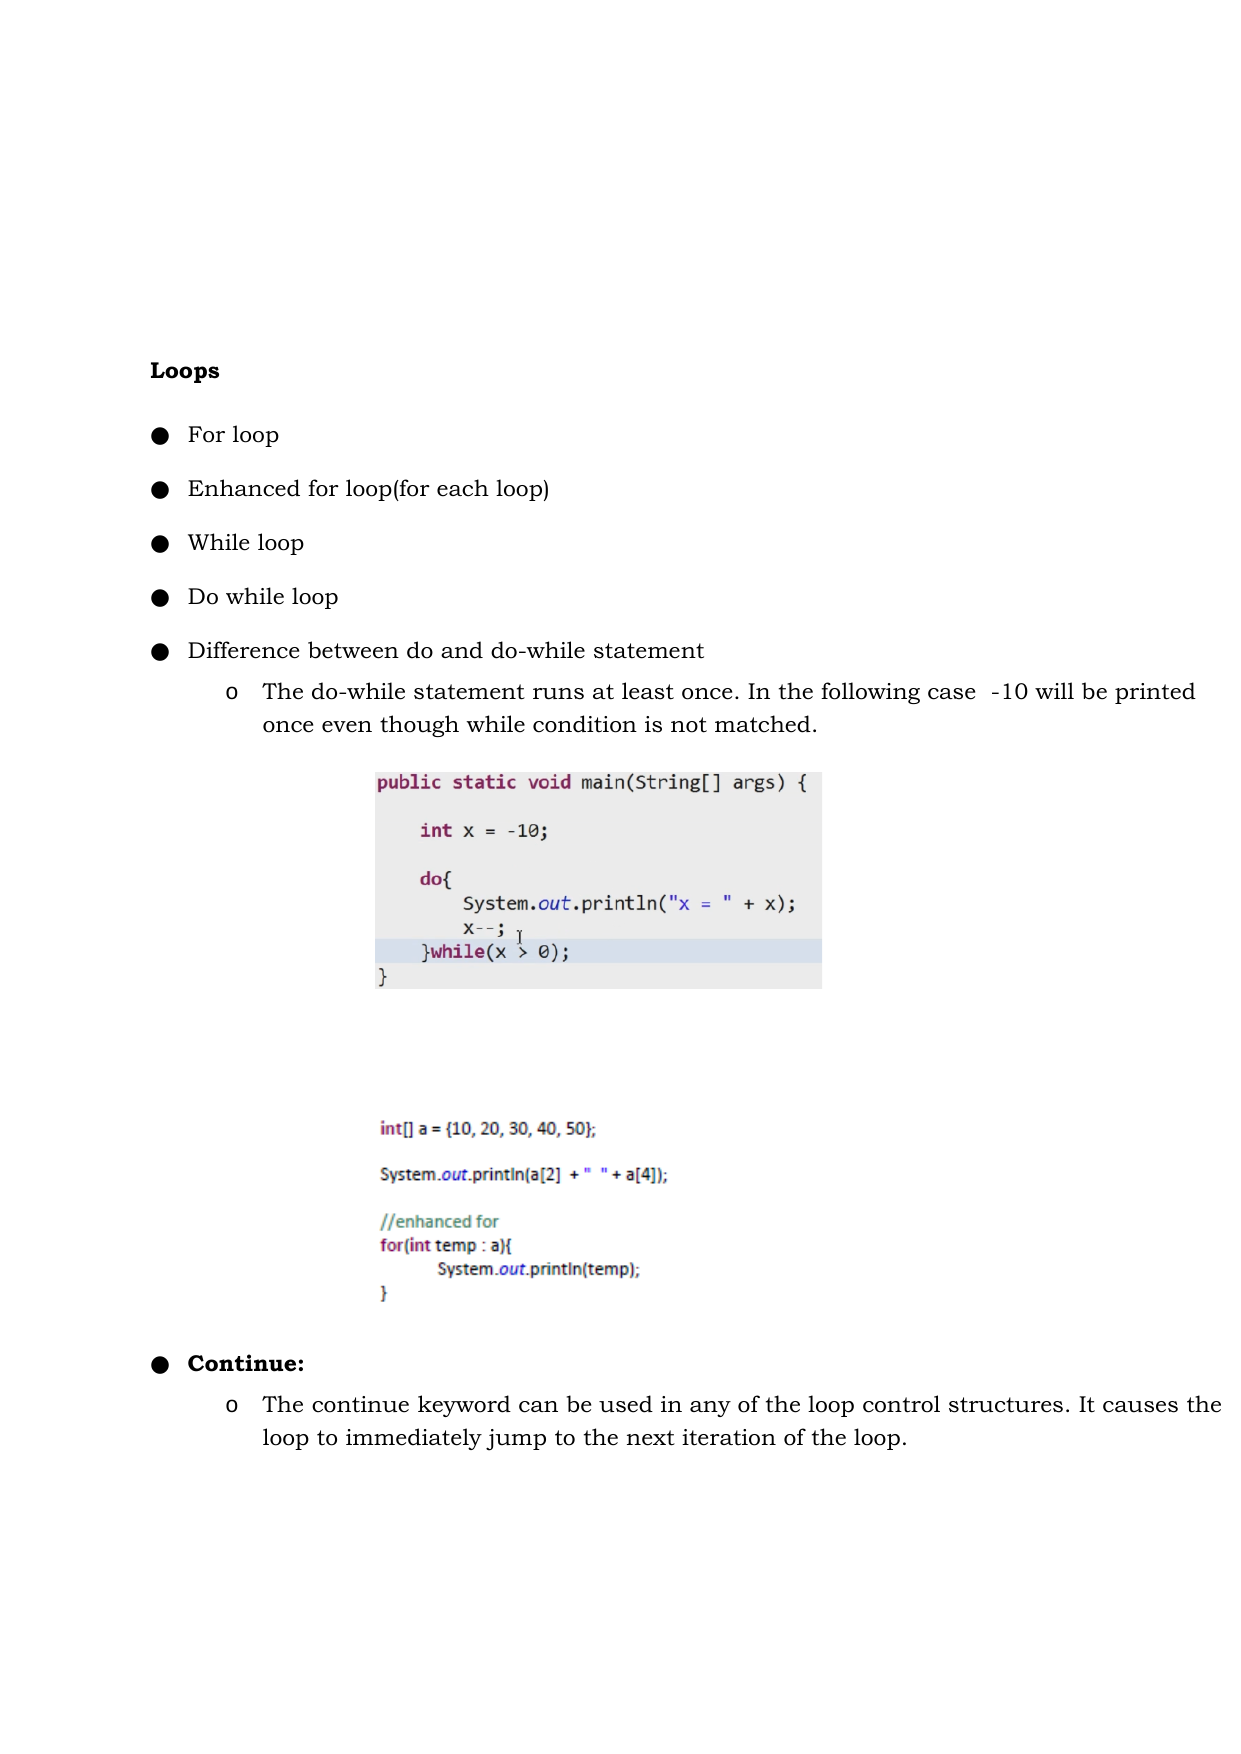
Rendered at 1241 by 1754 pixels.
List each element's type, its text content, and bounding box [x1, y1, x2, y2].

list The continue keyword can be used in any of the loop control structures. It causes the loop to immediately jump to the next iteration of the loop. [225, 1391, 1237, 1450]
list Do while loop [150, 570, 1237, 617]
picture [375, 1116, 679, 1313]
list Enhanced for loop(for each loop) [150, 462, 1237, 509]
list While loop [150, 516, 1237, 563]
list The do-while statement runs at least once. In the following case -10 will be printed once even though while condition is not matched. [225, 678, 1237, 737]
picture [375, 772, 823, 989]
list For loop [150, 408, 1237, 455]
list Continue: [150, 1337, 1237, 1384]
list Difference between do and do-while statement [150, 624, 1237, 671]
text Loops [150, 357, 1237, 383]
